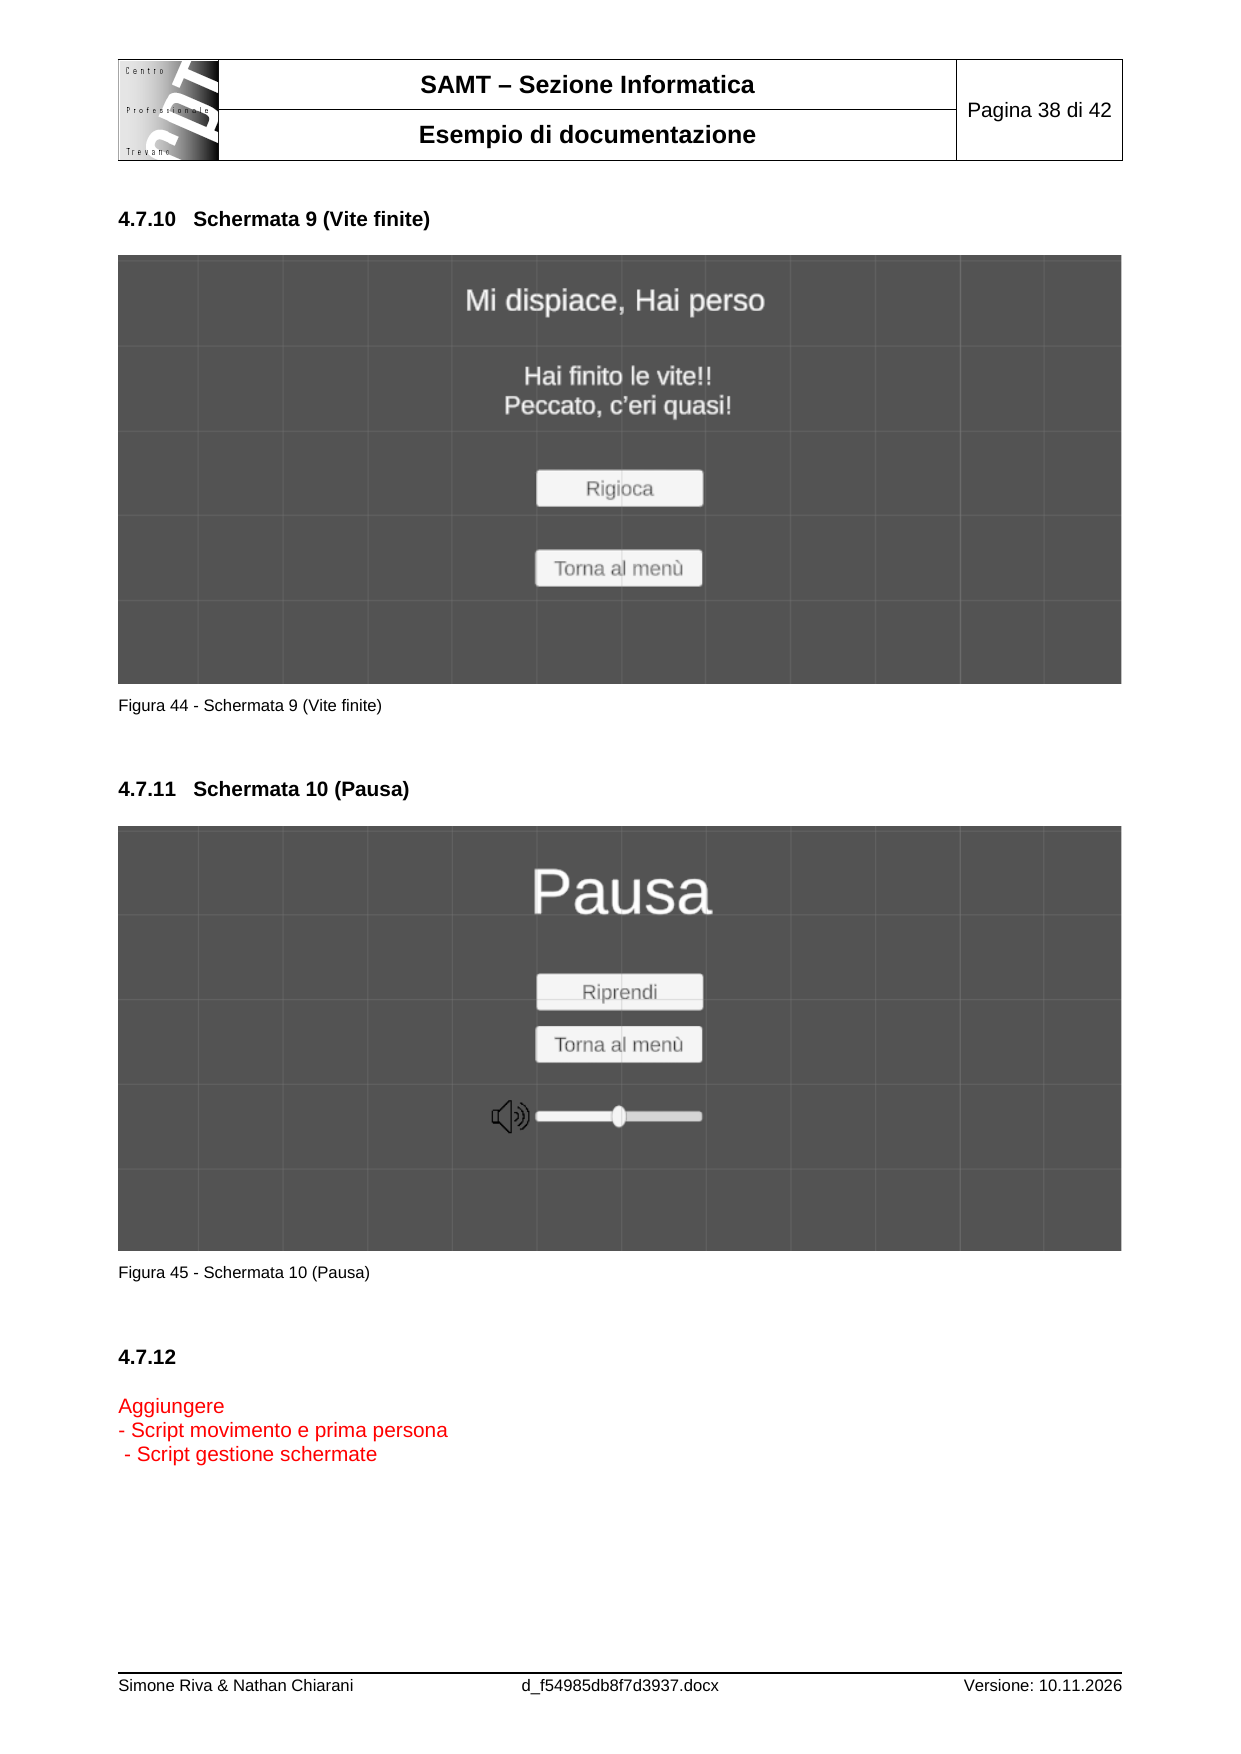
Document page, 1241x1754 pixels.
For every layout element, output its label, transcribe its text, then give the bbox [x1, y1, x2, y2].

text - Script gestione schermate [118, 1442, 1122, 1466]
text - Script movimento e prima persona [118, 1418, 1122, 1442]
picture [118, 60, 219, 160]
subtitle Schermata 10 (Pausa) [118, 777, 1122, 801]
picture [118, 255, 1122, 684]
text Aggiungere [118, 1394, 1122, 1418]
picture [118, 826, 1122, 1251]
subtitle Schermata 9 (Vite finite) [118, 207, 1122, 231]
